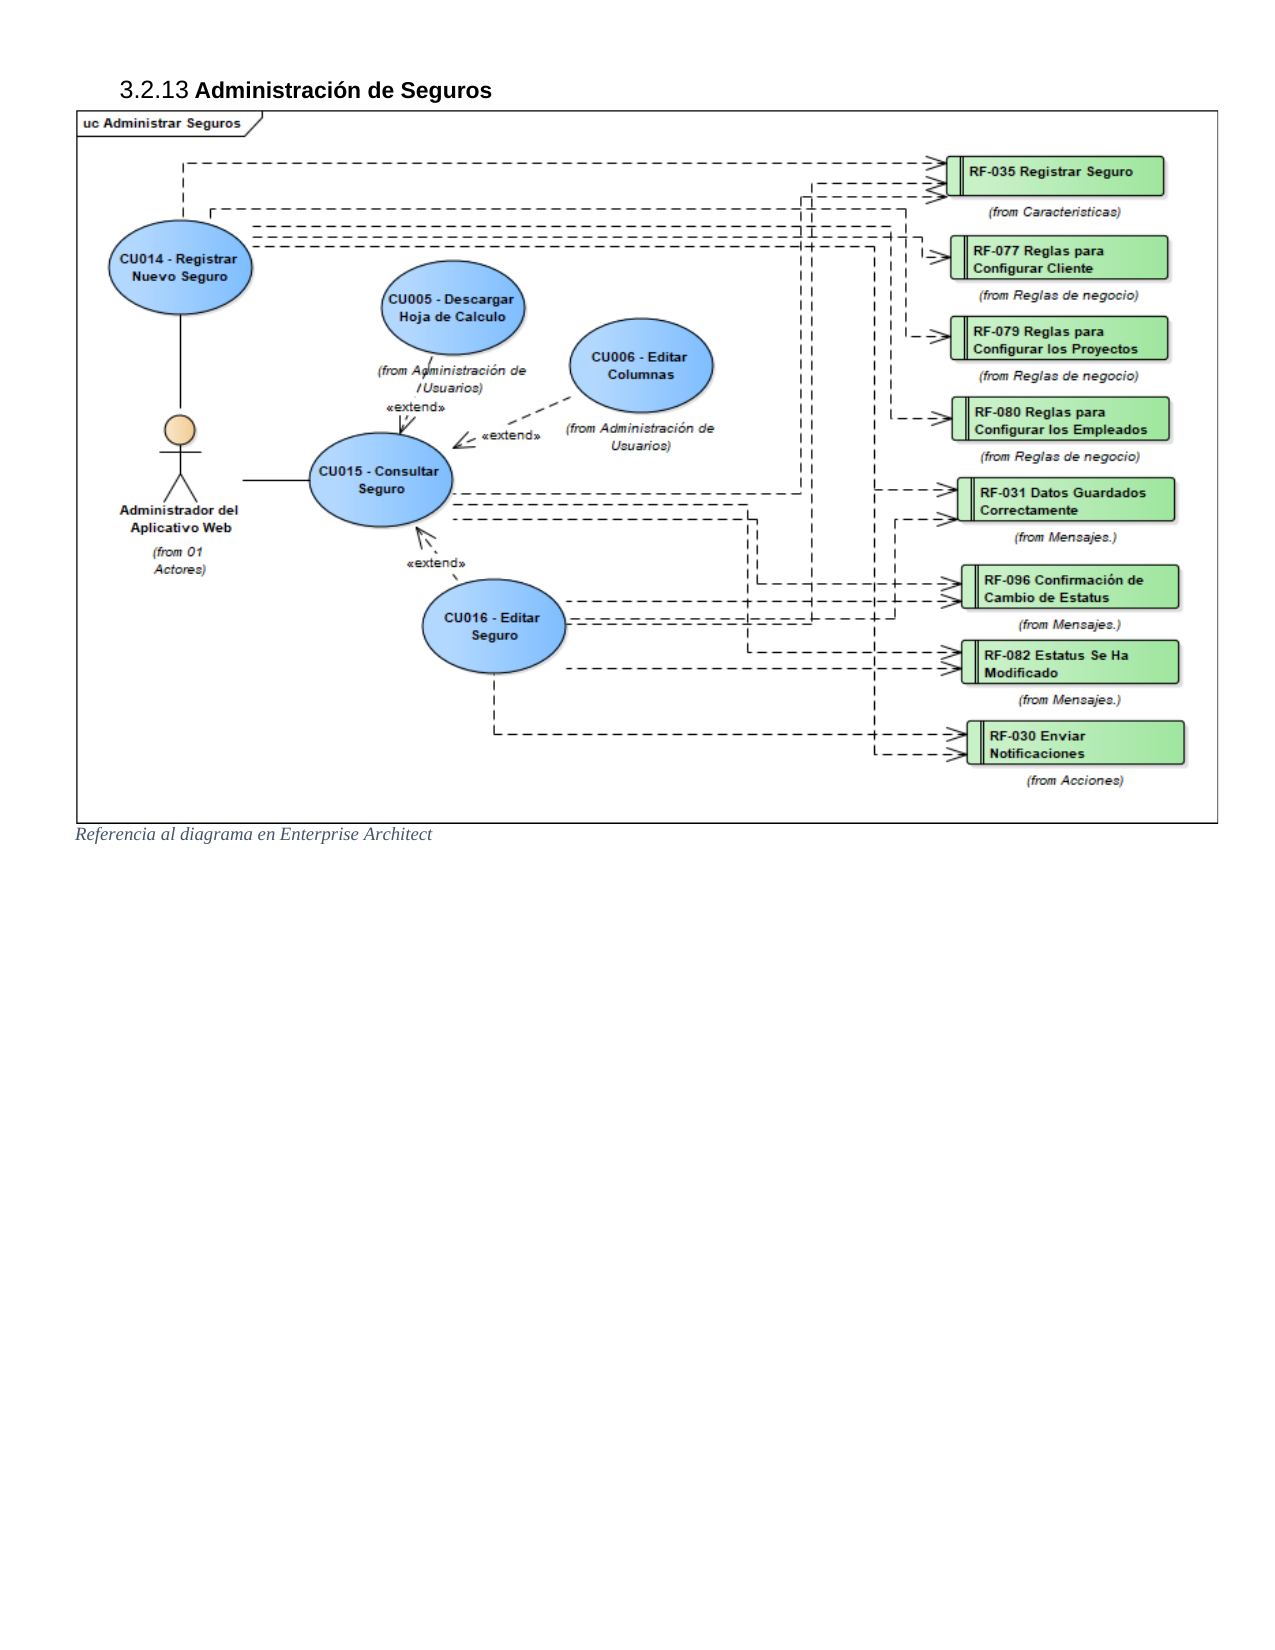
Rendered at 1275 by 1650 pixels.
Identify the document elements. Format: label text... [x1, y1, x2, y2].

picture [75, 110, 1219, 824]
text Referencia al diagrama en Enterprise Architect [75, 824, 1200, 845]
subtitle Administración de Seguros [119, 75, 1200, 104]
